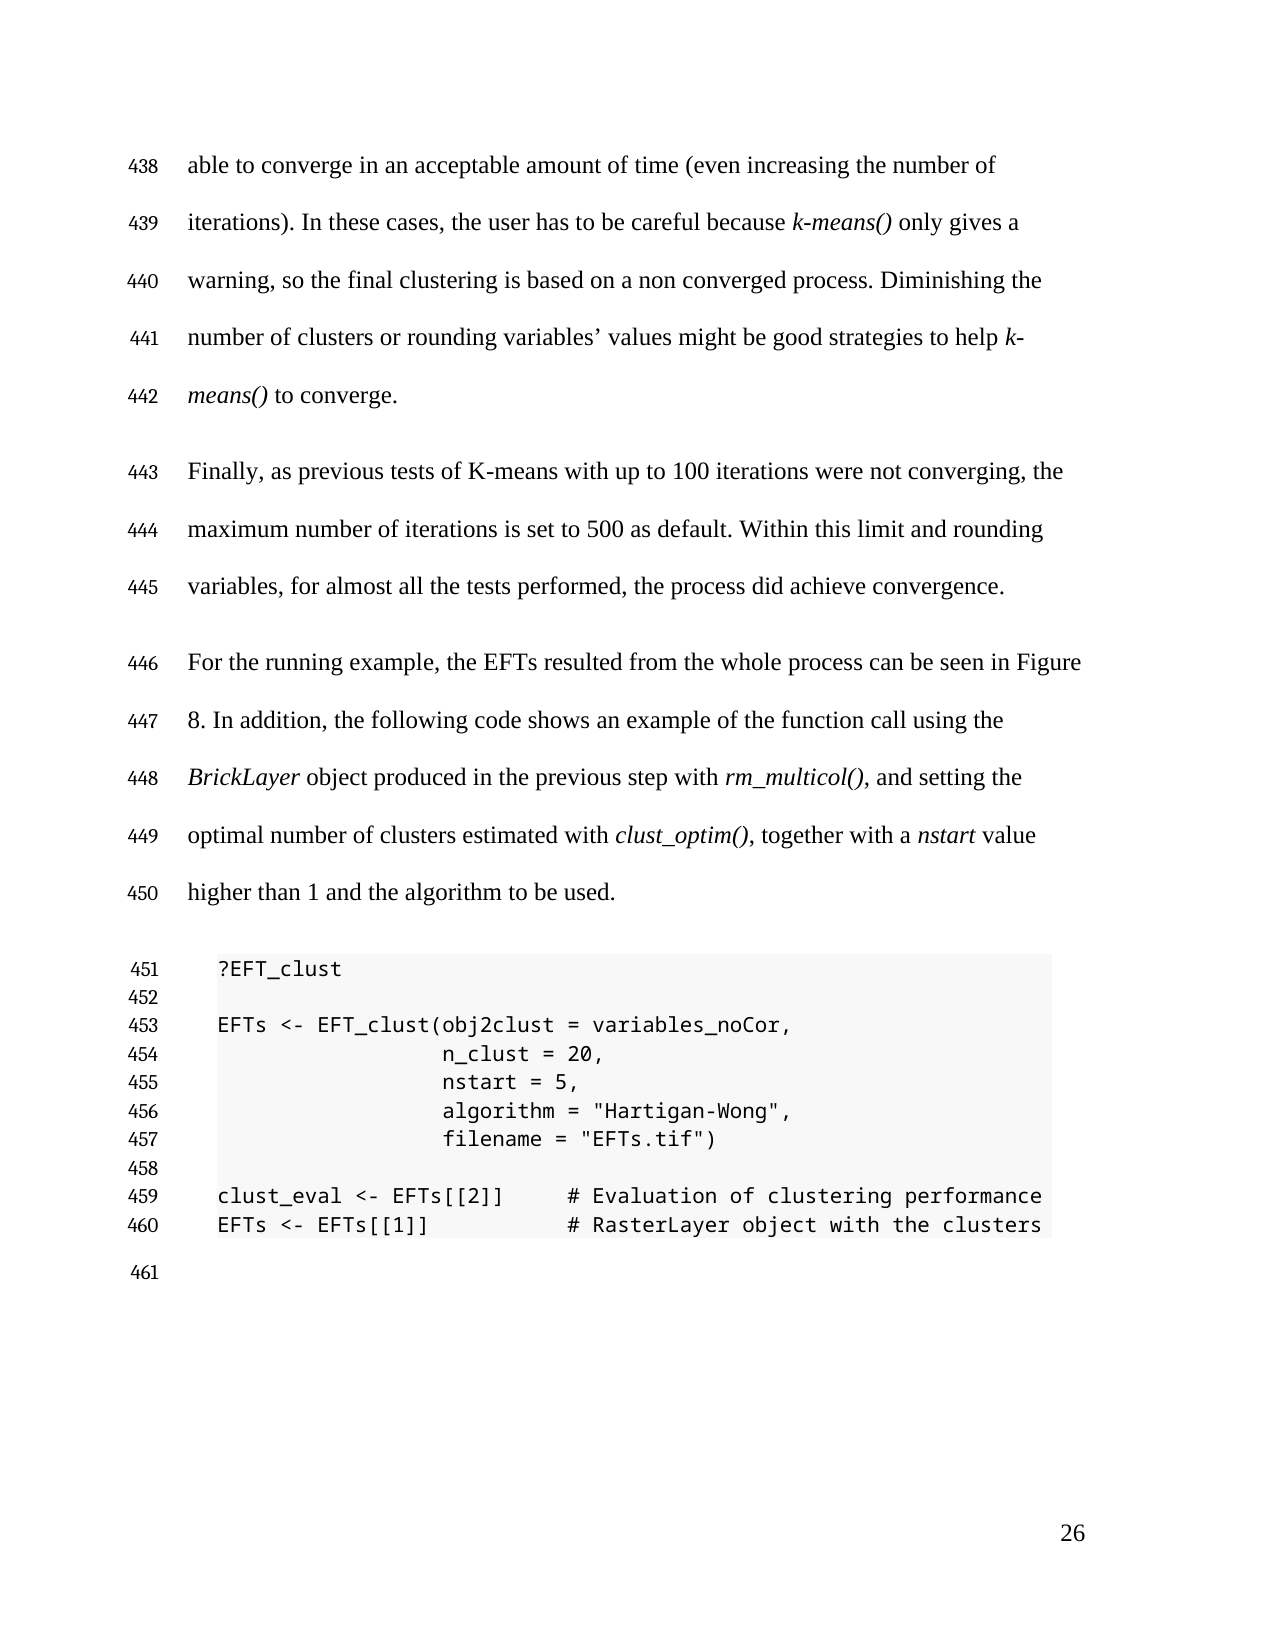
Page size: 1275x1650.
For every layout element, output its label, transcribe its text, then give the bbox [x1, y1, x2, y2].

text Finally, as previous tests of K-means with up to 100 iterations were not converging, the maximum number of iterations is set to 500 as default. Within this limit and rounding variables, for almost all the tests performed, the process did achieve convergence. [187, 456, 1087, 600]
text For the running example, the EFTs resulted from the whole process can be seen in Figure 8. In addition, the following code shows an example of the function call using the BrickLayer object produced in the previous step with rm_multicol(), and setting the optimal number of clusters estimated with clust_optim(), together with a nstart value higher than 1 and the algorithm to be used. [187, 647, 1087, 906]
text ?EFT_clust EFTs <- EFT_clust(obj2clust = variables_noCor, n_clust = 20, nstart = 5, algorithm = "Hartigan-Wong", filename = "EFTs.tif") clust_eval <- EFTs[[2]] # Evaluation of clustering performance EFTs <- EFTs[[1]] # RasterLayer object with the clusters [217, 954, 1052, 1238]
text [187, 150, 1087, 409]
